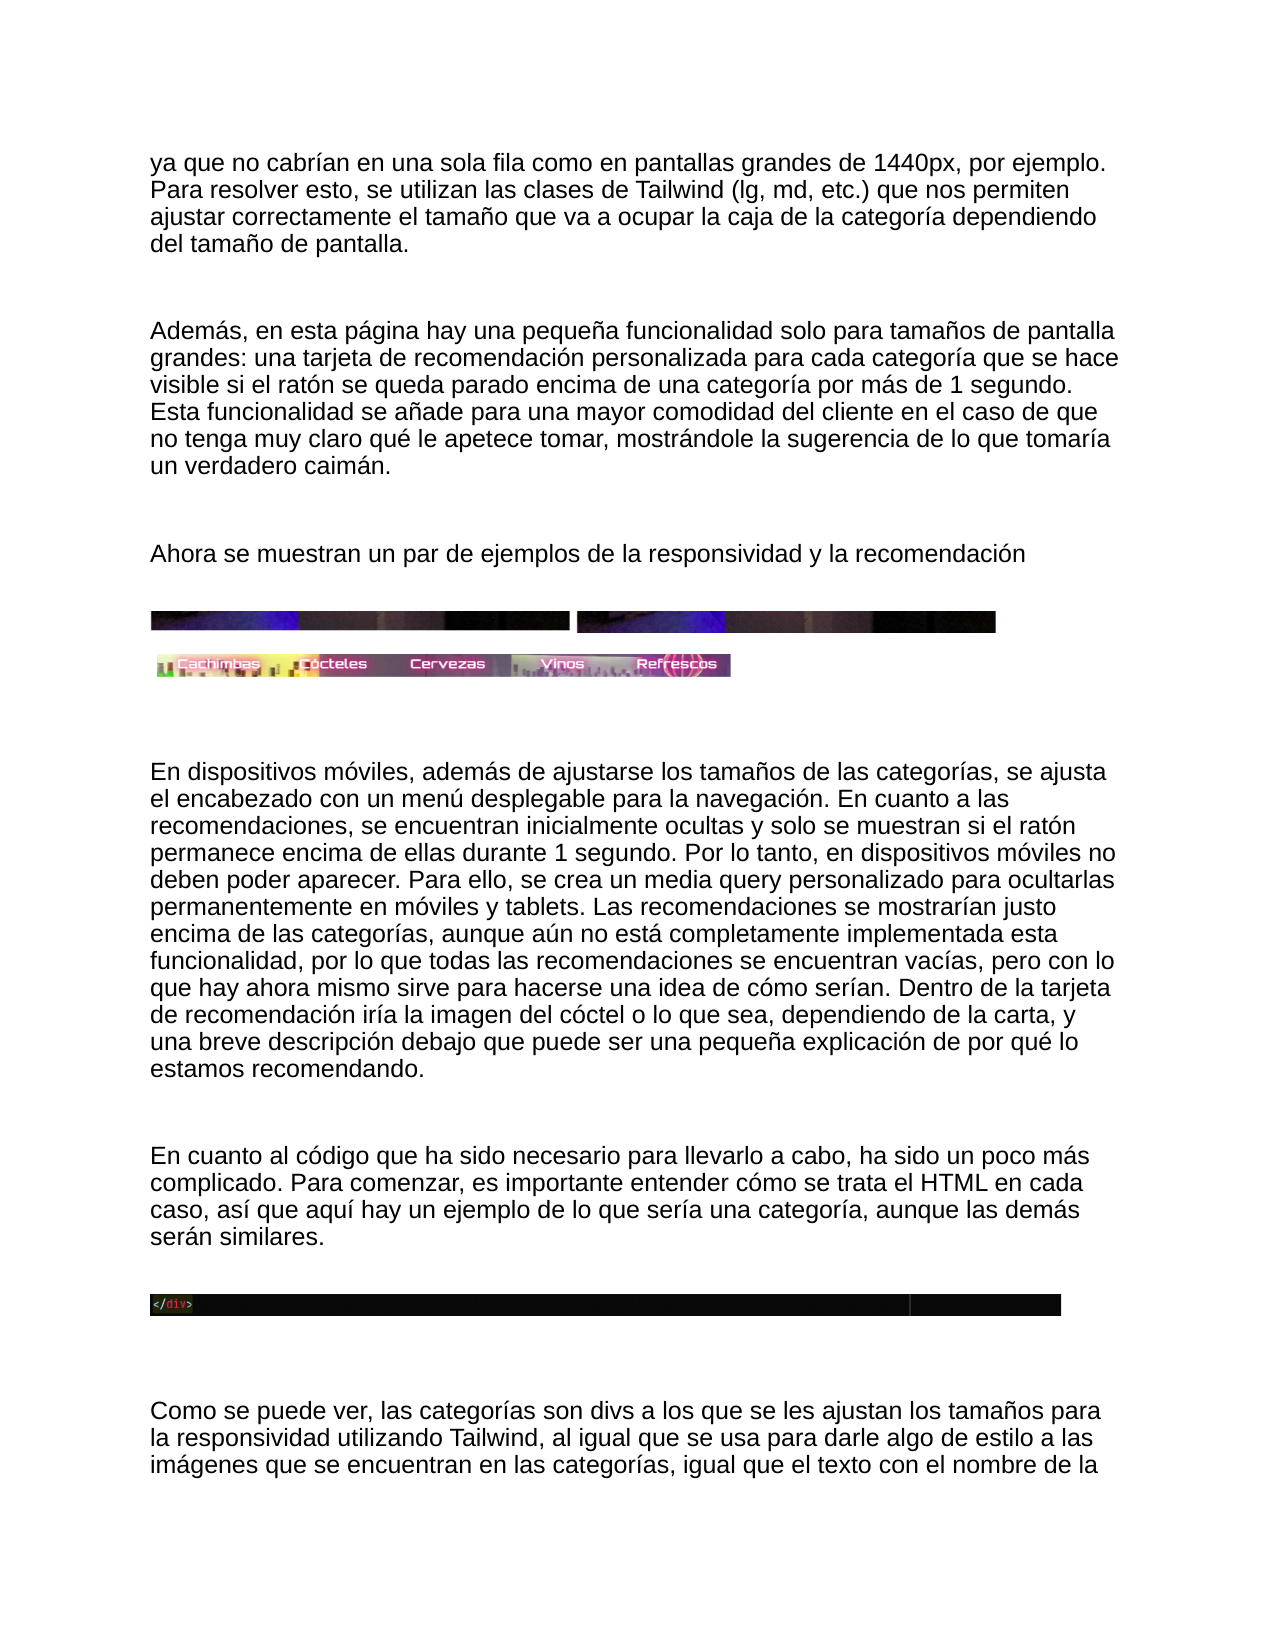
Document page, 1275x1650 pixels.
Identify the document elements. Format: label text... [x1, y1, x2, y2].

text Ahora se muestran un par de ejemplos de la responsividad y la recomendación [150, 540, 1125, 567]
text En dispositivos móviles, además de ajustarse los tamaños de las categorías, se ajusta el encabezado con un menú desplegable para la navegación. En cuanto a las recomendaciones, se encuentran inicialmente ocultas y solo se muestran si el ratón permanece encima de ellas durante 1 segundo. Por lo tanto, en dispositivos móviles no deben poder aparecer. Para ello, se crea un media query personalizado para ocultarlas permanentemente en móviles y tablets. Las recomendaciones se mostrarían justo encima de las categorías, aunque aún no está completamente implementada esta funcionalidad, por lo que todas las recomendaciones se encuentran vacías, pero con lo que hay ahora mismo sirve para hacerse una idea de cómo serían. Dentro de la tarjeta de recomendación iría la imagen del cóctel o lo que sea, dependiendo de la carta, y una breve descripción debajo que puede ser una pequeña explicación de por qué lo estamos recomendando. [150, 759, 1125, 1082]
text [150, 1398, 1125, 1479]
text En cuanto al código que ha sido necesario para llevarlo a cabo, ha sido un poco más complicado. Para comenzar, es importante entender cómo se trata el HTML en cada caso, así que aquí hay un ejemplo de lo que sería una categoría, aunque las demás serán similares. [150, 1143, 1125, 1251]
text Además, en esta página hay una pequeña funcionalidad solo para tamaños de pantalla grandes: una tarjeta de recomendación personalizada para cada categoría que se hace visible si el ratón se queda parado encima de una categoría por más de 1 segundo. Esta funcionalidad se añade para una mayor comodidad del cliente en el caso de que no tenga muy claro qué le apetece tomar, mostrándole la sugerencia de lo que tomaría un verdadero caimán. [150, 318, 1125, 480]
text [150, 150, 1125, 258]
